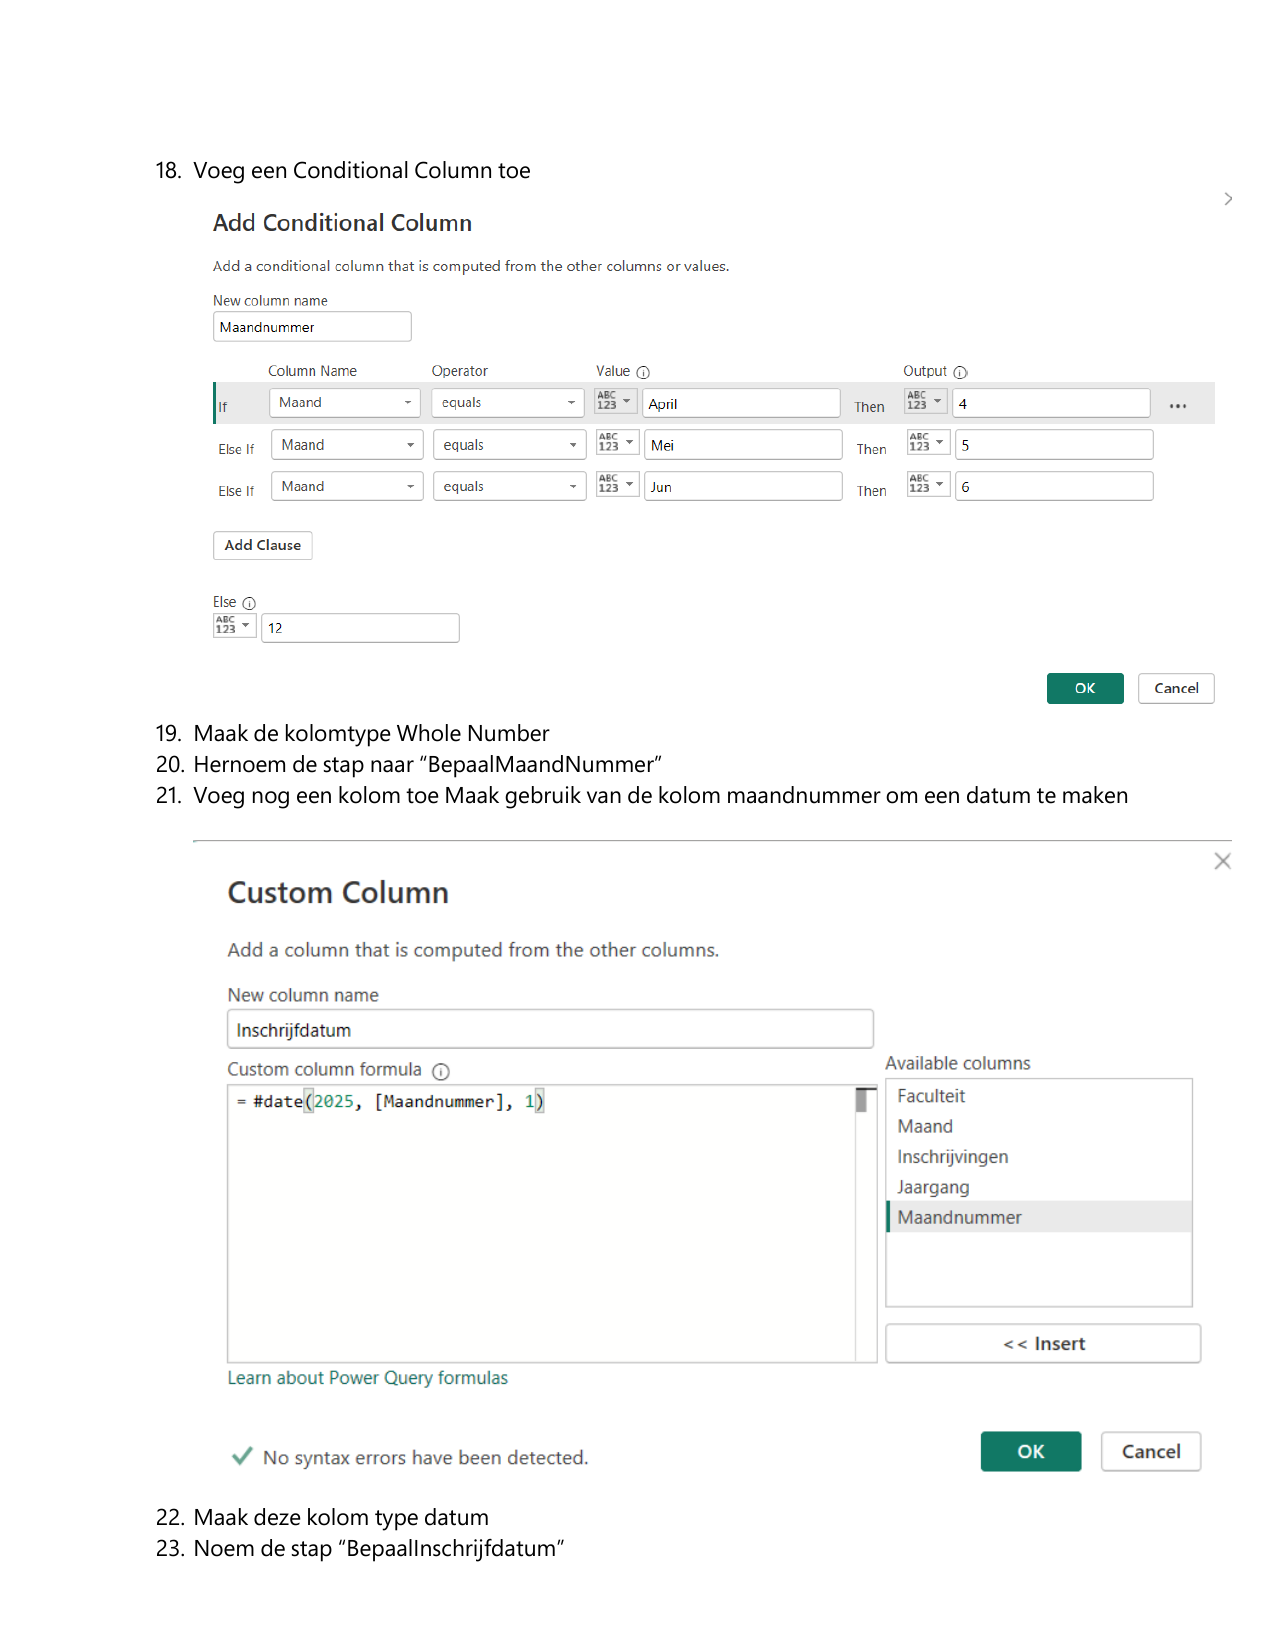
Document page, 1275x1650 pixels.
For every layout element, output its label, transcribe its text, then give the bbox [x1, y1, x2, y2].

picture [193, 840, 1232, 1502]
picture [193, 184, 1232, 717]
list Noem de stap “BepaalInschrijfdatum” [156, 1532, 1157, 1563]
list Maak de kolomtype Whole Number [156, 717, 1157, 748]
list Maak deze kolom type datum [156, 1501, 1157, 1532]
list Hernoem de stap naar “BepaalMaandNummer” [156, 748, 1157, 779]
